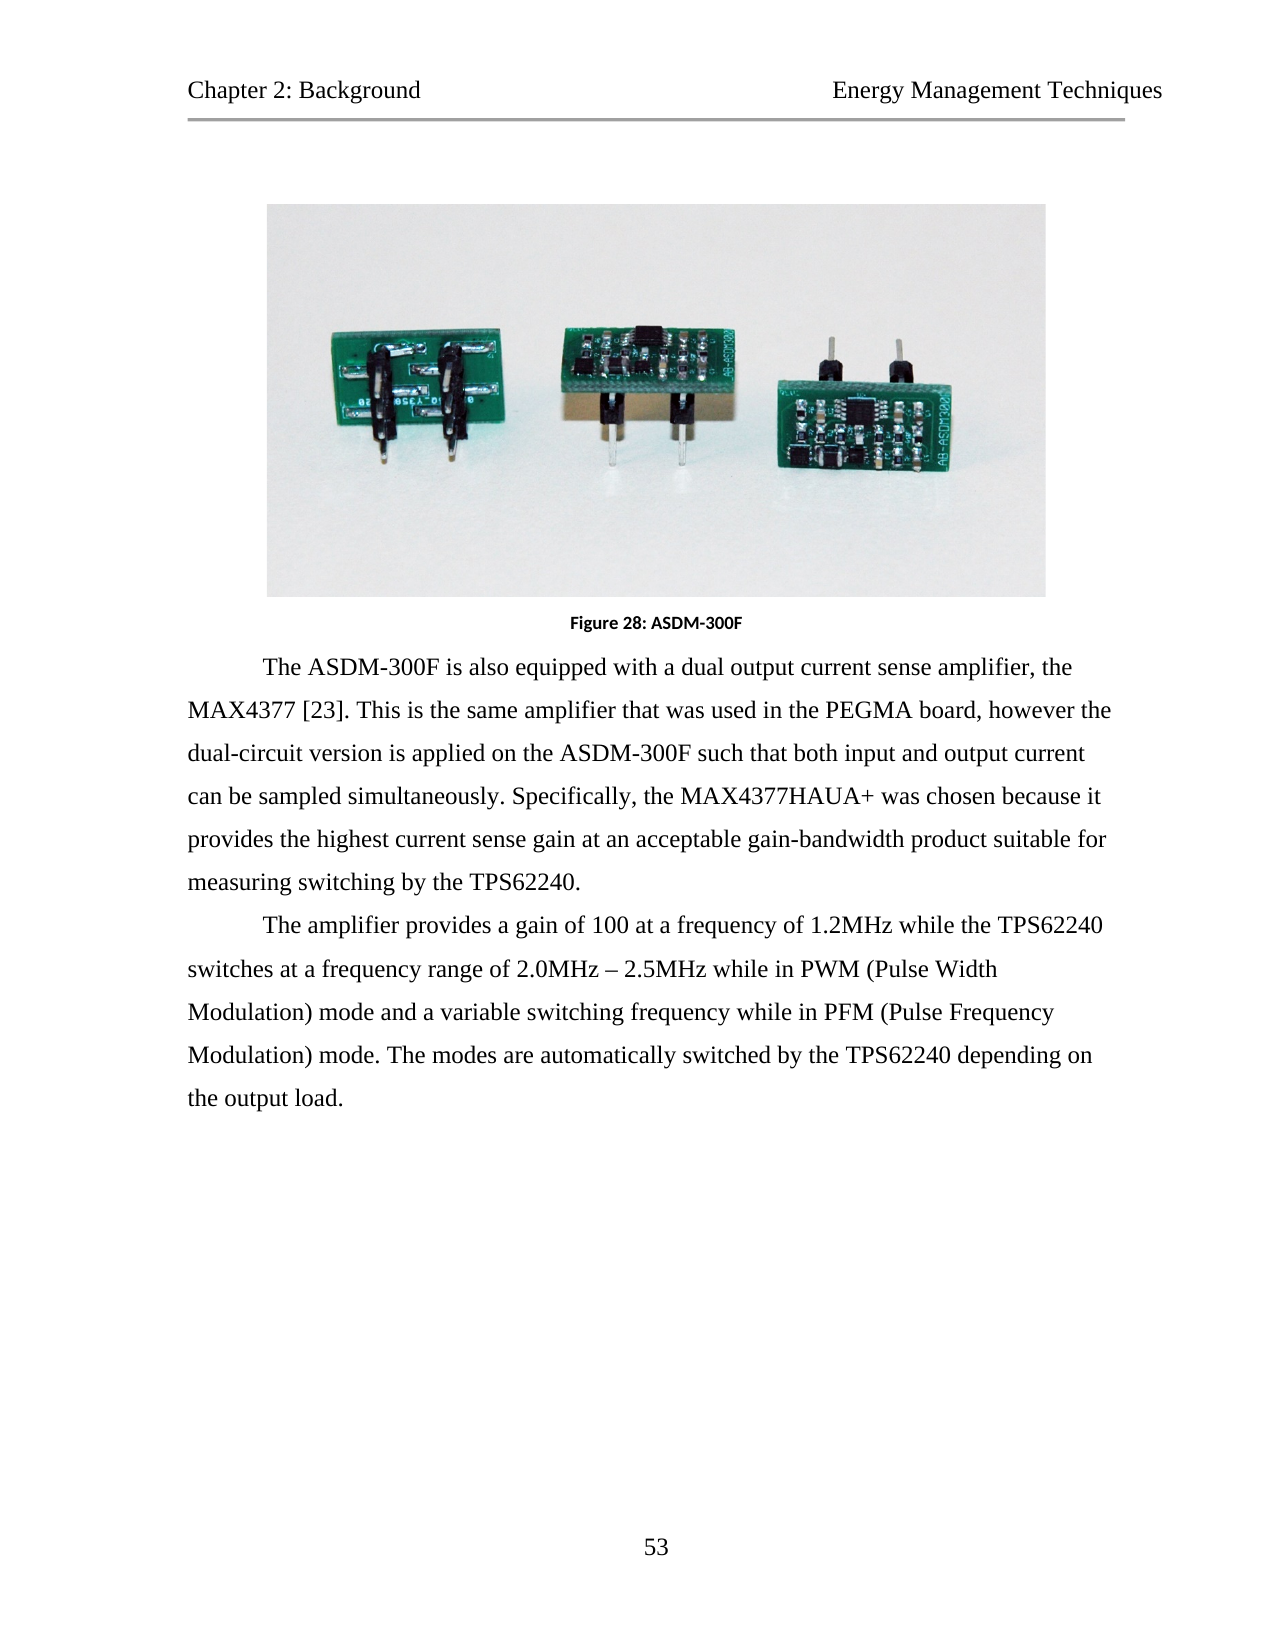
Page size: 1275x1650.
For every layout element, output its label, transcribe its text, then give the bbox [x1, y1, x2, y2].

text The ASDM-300F is also equipped with a dual output current sense amplifier, the MAX4377. This is the same amplifier that was used in the PEGMA board, however the dual-circuit version is applied on the ASDM-300F such that both input and output current can be sampled simultaneously. Specifically, the MAX4377HAUA+ was chosen because it provides the highest current sense gain at an acceptable gain-bandwidth product suitable for measuring switching by the TPS62240. [187, 652, 1125, 896]
text The amplifier provides a gain of 100 at a frequency of 1.2MHz while the TPS62240 switches at a frequency range of 2.0MHz – 2.5MHz while in PWM (Pulse Width Modulation) mode and a variable switching frequency while in PFM (Pulse Frequency Modulation) mode. The modes are automatically switched by the TPS62240 depending on the output load. [187, 911, 1125, 1112]
picture [266, 204, 1046, 597]
